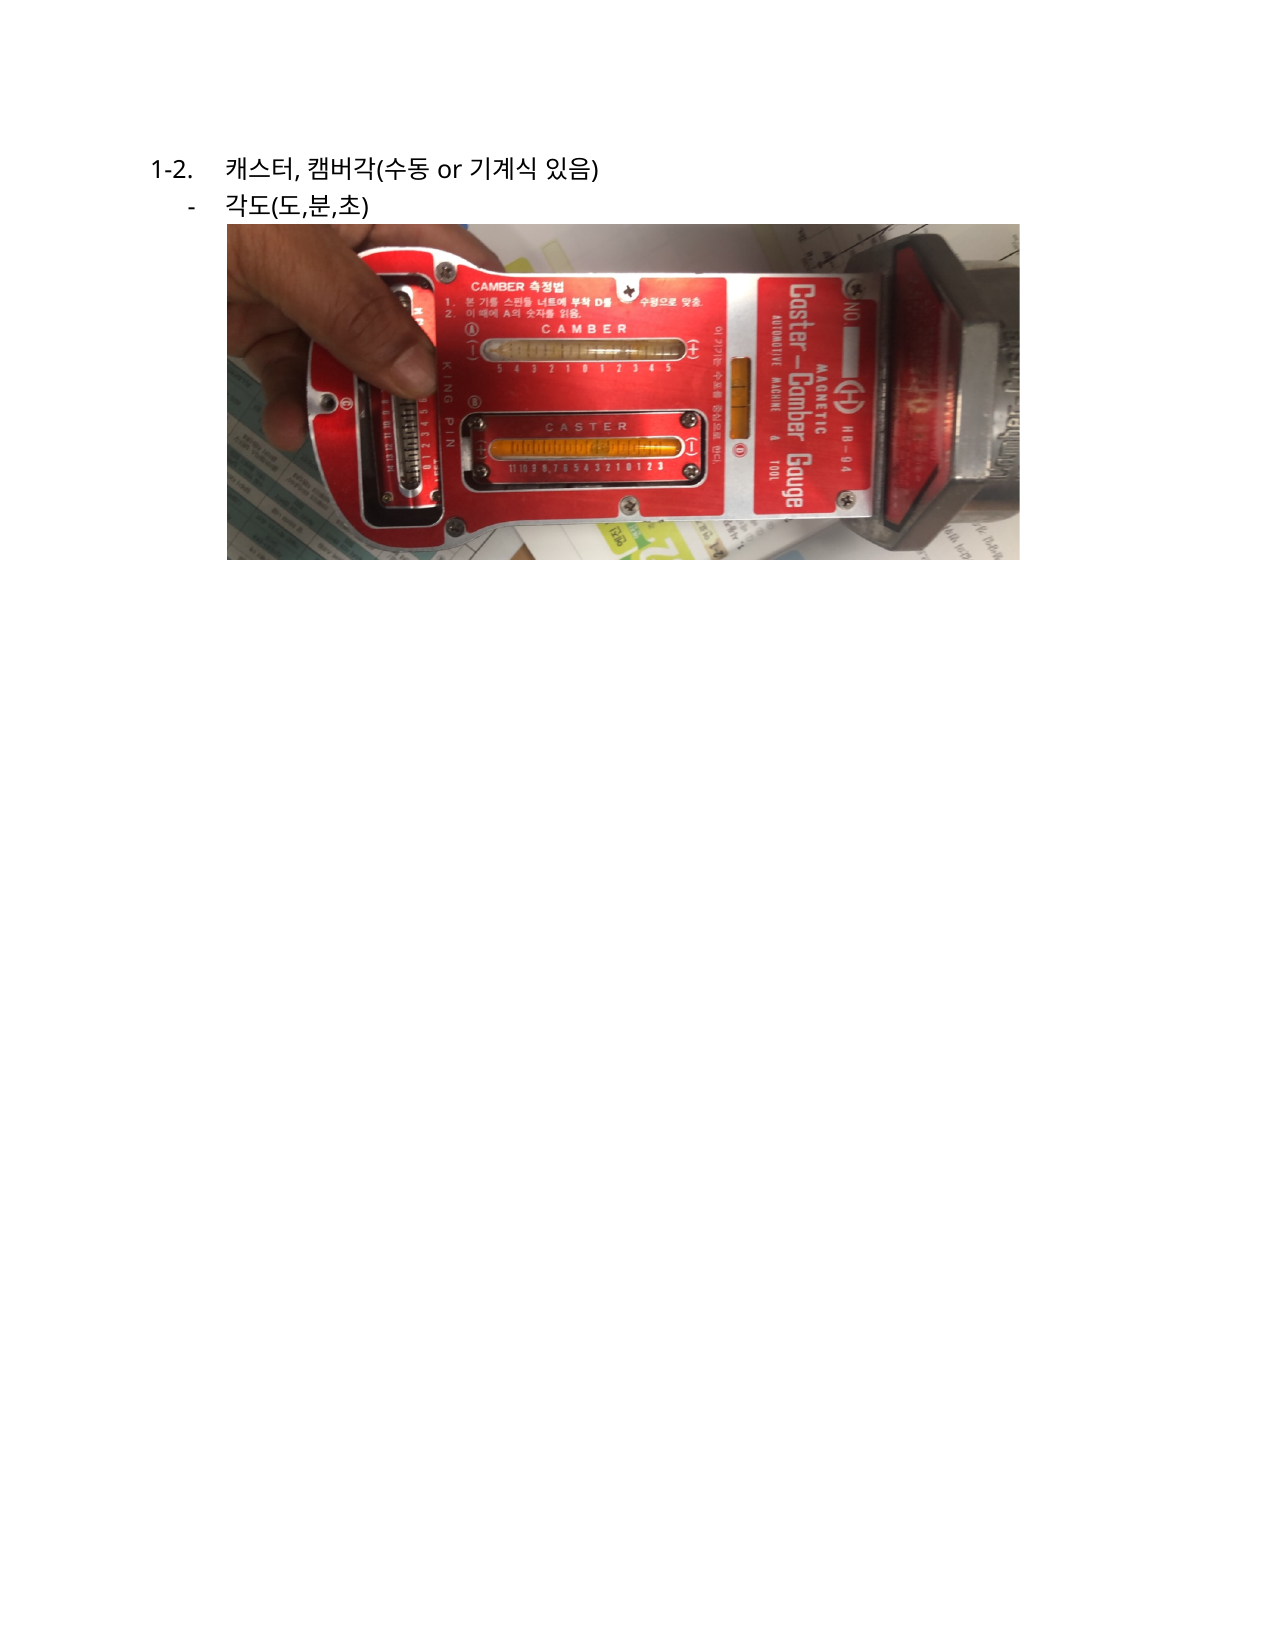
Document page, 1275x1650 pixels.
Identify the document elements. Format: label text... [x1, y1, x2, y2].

picture [228, 224, 1019, 560]
list 각도(도,분,초) [187, 186, 1125, 222]
list 캐스터, 캠버각(수동 or 기계식 있음) [150, 150, 1125, 186]
